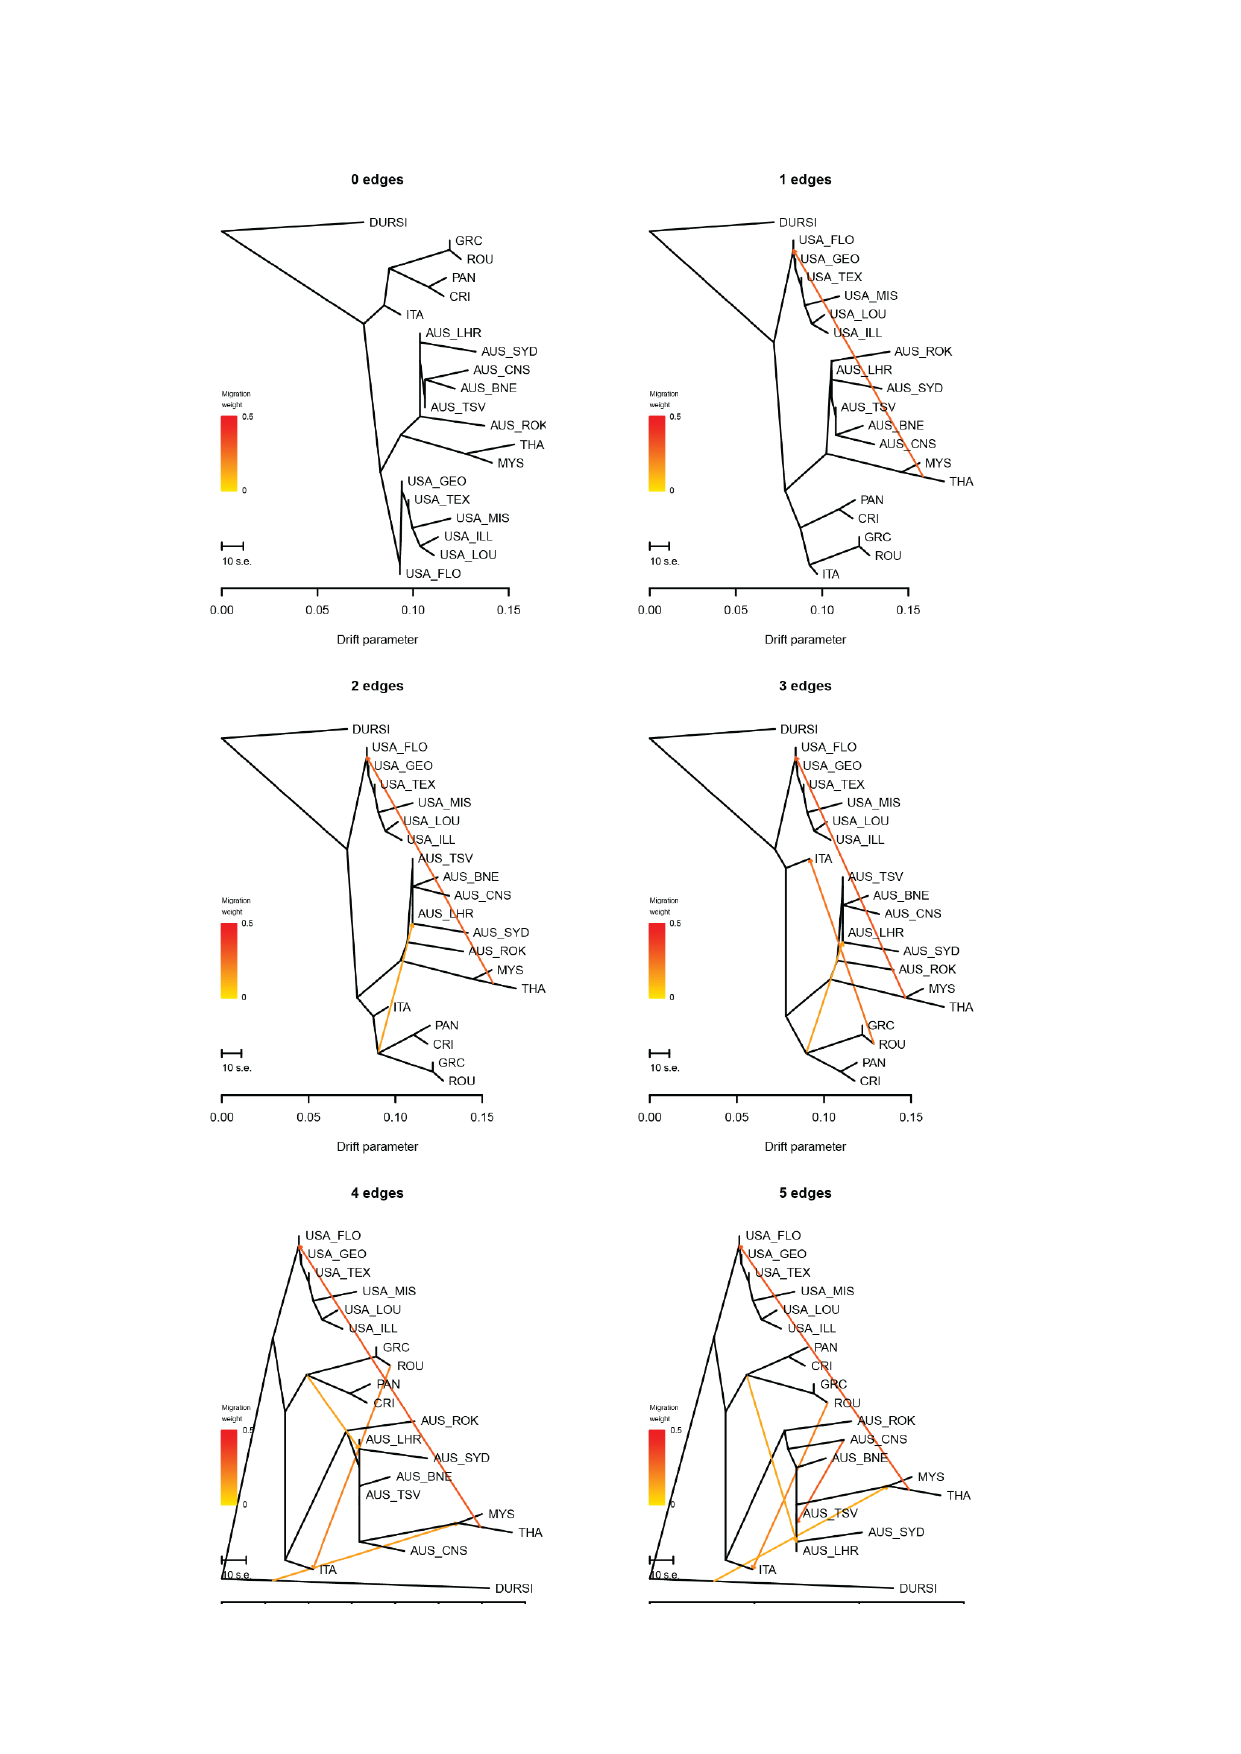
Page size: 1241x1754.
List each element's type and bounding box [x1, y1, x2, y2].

picture [150, 150, 1091, 1604]
